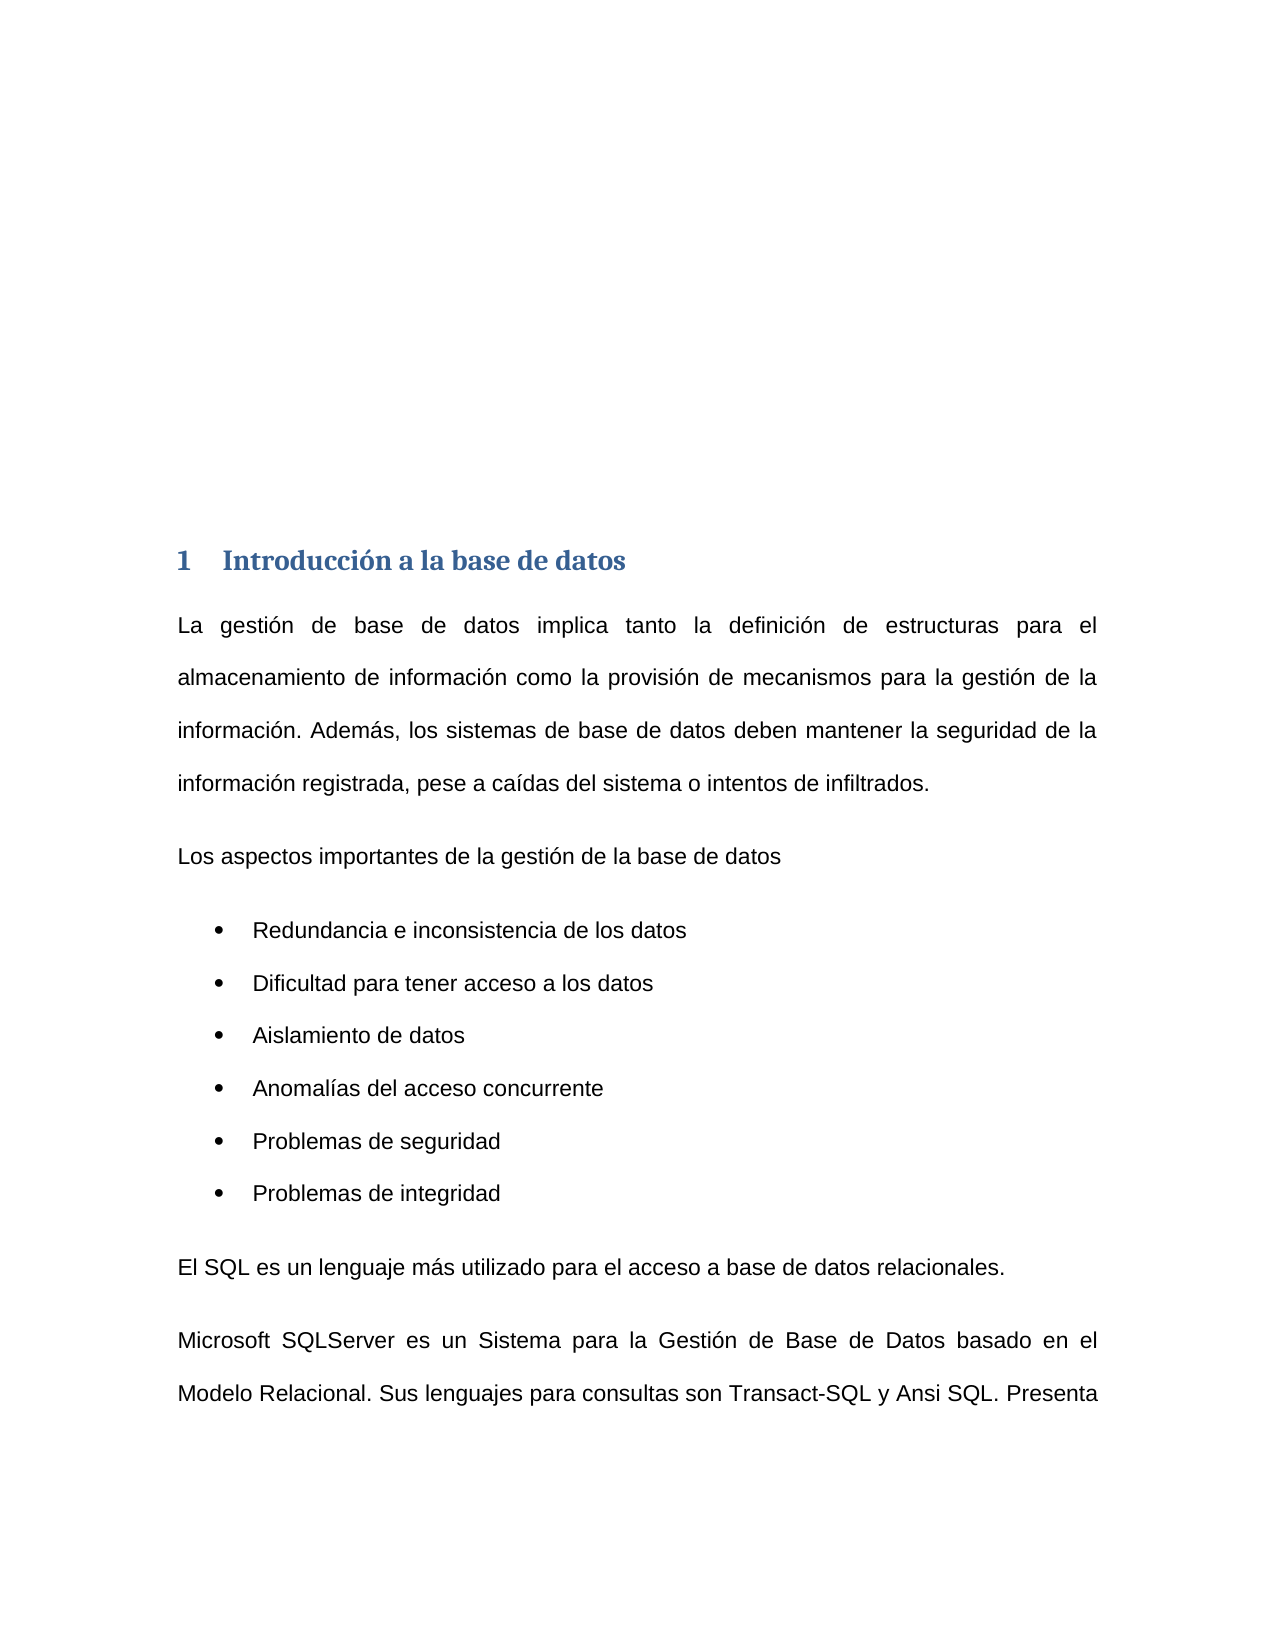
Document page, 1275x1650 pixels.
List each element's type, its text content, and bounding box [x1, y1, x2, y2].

text El SQL es un lenguaje más utilizado para el acceso a base de datos relacionales. [177, 1254, 1098, 1280]
list Problemas de seguridad [215, 1128, 1098, 1154]
subtitle Introducción a la base de datos [177, 544, 1098, 578]
list Anomalías del acceso concurrente [215, 1075, 1098, 1101]
text Los aspectos importantes de la gestión de la base de datos [177, 843, 1098, 869]
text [177, 1327, 1098, 1406]
list Problemas de integridad [215, 1180, 1098, 1207]
list Aislamiento de datos [215, 1022, 1098, 1048]
list Dificultad para tener acceso a los datos [215, 969, 1098, 996]
text La gestión de base de datos implica tanto la definición de estructuras para el almacenamiento de información como la provisión de mecanismos para la gestión de la información. Además, los sistemas de base de datos deben mantener la seguridad de la información registrada, pese a caídas del sistema o intentos de infiltrados. [177, 612, 1098, 796]
list Redundancia e inconsistencia de los datos [215, 917, 1098, 943]
